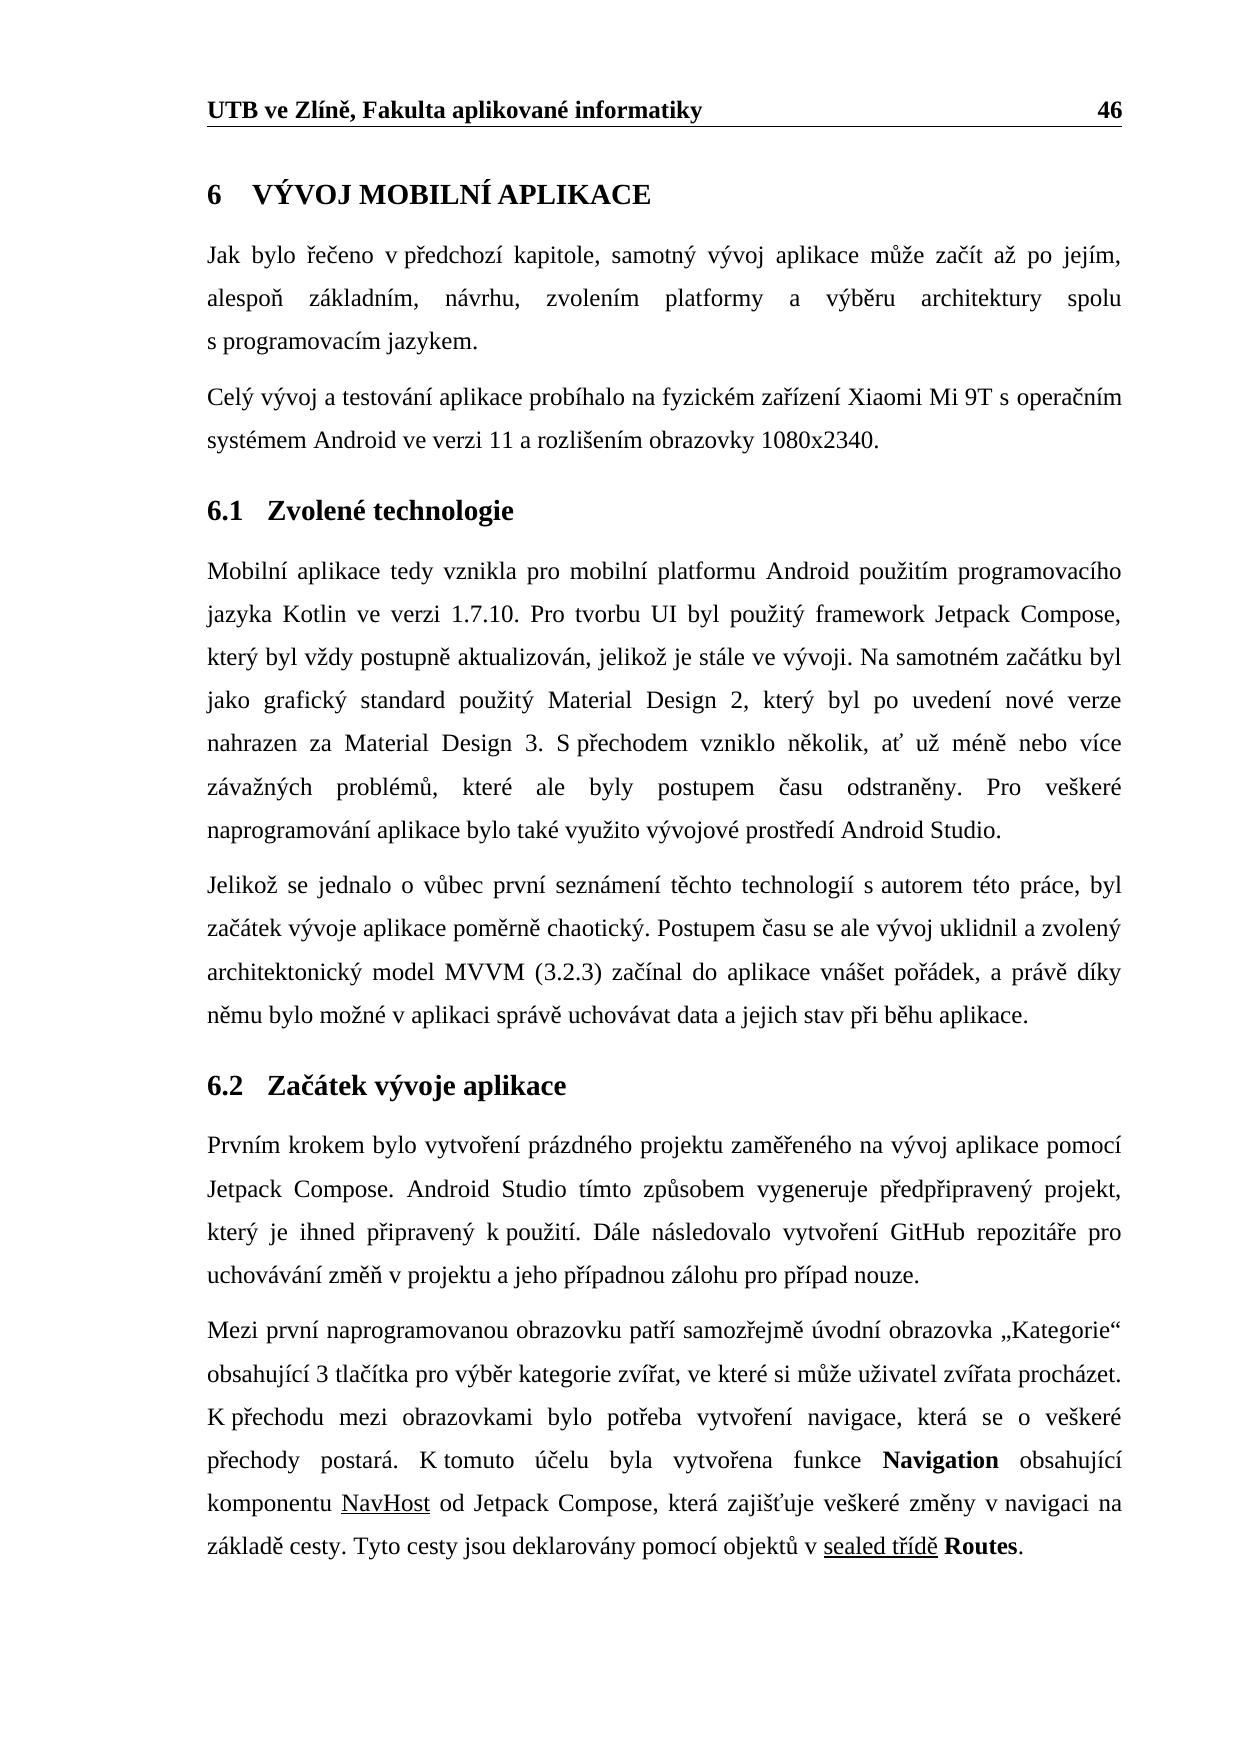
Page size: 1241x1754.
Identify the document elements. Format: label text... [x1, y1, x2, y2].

text Jak bylo řečeno v předchozí kapitole, samotný vývoj aplikace může začít až po jejím, alespoň základním, návrhu, zvolením platformy a výběru architektury spolu s programovacím jazykem. [207, 240, 1122, 355]
text Celý vývoj a testování aplikace probíhalo na fyzickém zařízení Xiaomi Mi 9T s operačním systémem Android ve verzi 11 a rozlišením obrazovky 1080x2340. [207, 382, 1122, 454]
subtitle Začátek vývoje aplikace [207, 1068, 1122, 1101]
text Jelikož se jednalo o vůbec první seznámení těchto technologií s autorem této práce, byl začátek vývoje aplikace poměrně chaotický. Postupem času se ale vývoj uklidnil a zvolený architektonický model MVVM (3.2.3) začínal do aplikace vnášet pořádek, a právě díky němu bylo možné v aplikaci správě uchovávat data a jejich stav při běhu aplikace. [207, 870, 1122, 1028]
text Mezi první naprogramovanou obrazovku patří samozřejmě úvodní obrazovka „Kategorie“ obsahující 3 tlačítka pro výběr kategorie zvířat, ve které si může uživatel zvířata procházet. K přechodu mezi obrazovkami bylo potřeba vytvoření navigace, která se o veškeré přechody postará. K tomuto účelu byla vytvořena funkce Navigation obsahující komponentu NavHost od Jetpack Compose, která zajišťuje veškeré změny v navigaci na základě cesty. Tyto cesty jsou deklarovány pomocí objektů v sealed třídě Routes. [207, 1316, 1122, 1560]
text Prvním krokem bylo vytvoření prázdného projektu zaměřeného na vývoj aplikace pomocí Jetpack Compose. Android Studio tímto způsobem vygeneruje předpřipravený projekt, který je ihned připravený k použití. Dále následovalo vytvoření GitHub repozitáře pro uchovávání změň v projektu a jeho případnou zálohu pro případ nouze. [207, 1131, 1122, 1289]
subtitle Vývoj mobilní aplikace [207, 177, 1122, 211]
text Mobilní aplikace tedy vznikla pro mobilní platformu Android použitím programovacího jazyka Kotlin ve verzi 1.7.10. Pro tvorbu UI byl použitý framework Jetpack Compose, který byl vždy postupně aktualizován, jelikož je stále ve vývoji. Na samotném začátku byl jako grafický standard použitý Material Design 2, který byl po uvedení nové verze nahrazen za Material Design 3. S přechodem vzniklo několik, ať už méně nebo více závažných problémů, které ale byly postupem času odstraněny. Pro veškeré naprogramování aplikace bylo také využito vývojové prostředí Android Studio. [207, 556, 1122, 843]
subtitle Zvolené technologie [207, 493, 1122, 527]
